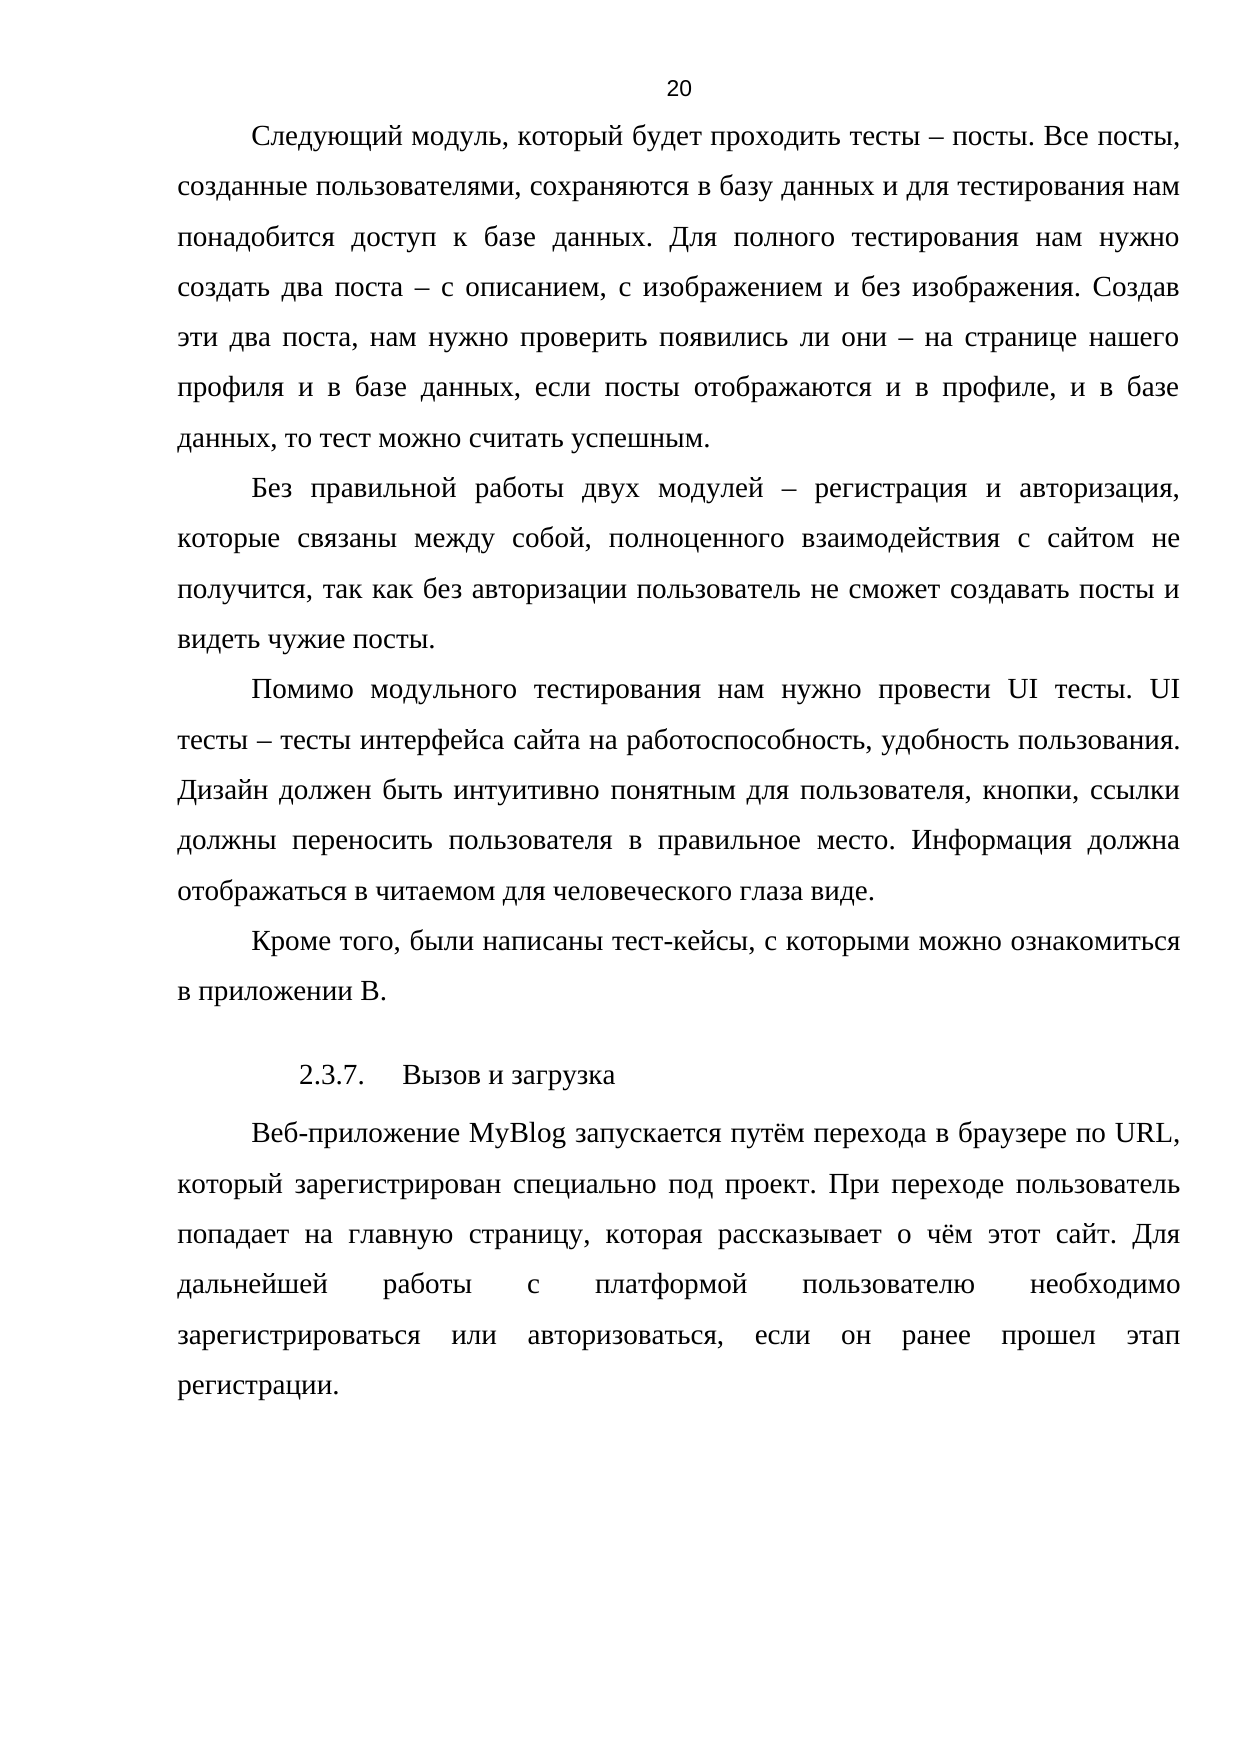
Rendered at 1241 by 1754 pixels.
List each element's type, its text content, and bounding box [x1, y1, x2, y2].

subtitle Вызов и загрузка [364, 1057, 1181, 1091]
text Следующий модуль, который будет проходить тесты – посты. Все посты, созданные пользователями, сохраняются в базу данных и для тестирования нам понадобится доступ к базе данных. Для полного тестирования нам нужно создать два поста – с описанием, с изображением и без изображения. Создав эти два поста, нам нужно проверить появились ли они – на странице нашего профиля и в базе данных, если посты отображаются и в профиле, и в базе данных, то тест можно считать успешным. [177, 118, 1181, 453]
text Кроме того, были написаны тест-кейсы, с которыми можно ознакомиться в приложении В. [177, 923, 1181, 1007]
text Без правильной работы двух модулей – регистрация и авторизация, которые связаны между собой, полноценного взаимодействия с сайтом не получится, так как без авторизации пользователь не сможет создавать посты и видеть чужие посты. [177, 470, 1181, 655]
text Веб-приложение MyBlog запускается путём перехода в браузере по URL, который зарегистрирован специально под проект. При переходе пользователь попадает на главную страницу, которая рассказывает о чём этот сайт. Для дальнейшей работы с платформой пользователю необходимо зарегистрироваться или авторизоваться, если он ранее прошел этап регистрации. [177, 1116, 1181, 1401]
text Помимо модульного тестирования нам нужно провести UI тесты. UI тесты – тесты интерфейса сайта на работоспособность, удобность пользования. Дизайн должен быть интуитивно понятным для пользователя, кнопки, ссылки должны переносить пользователя в правильное место. Информация должна отображаться в читаемом для человеческого глаза виде. [177, 671, 1181, 906]
